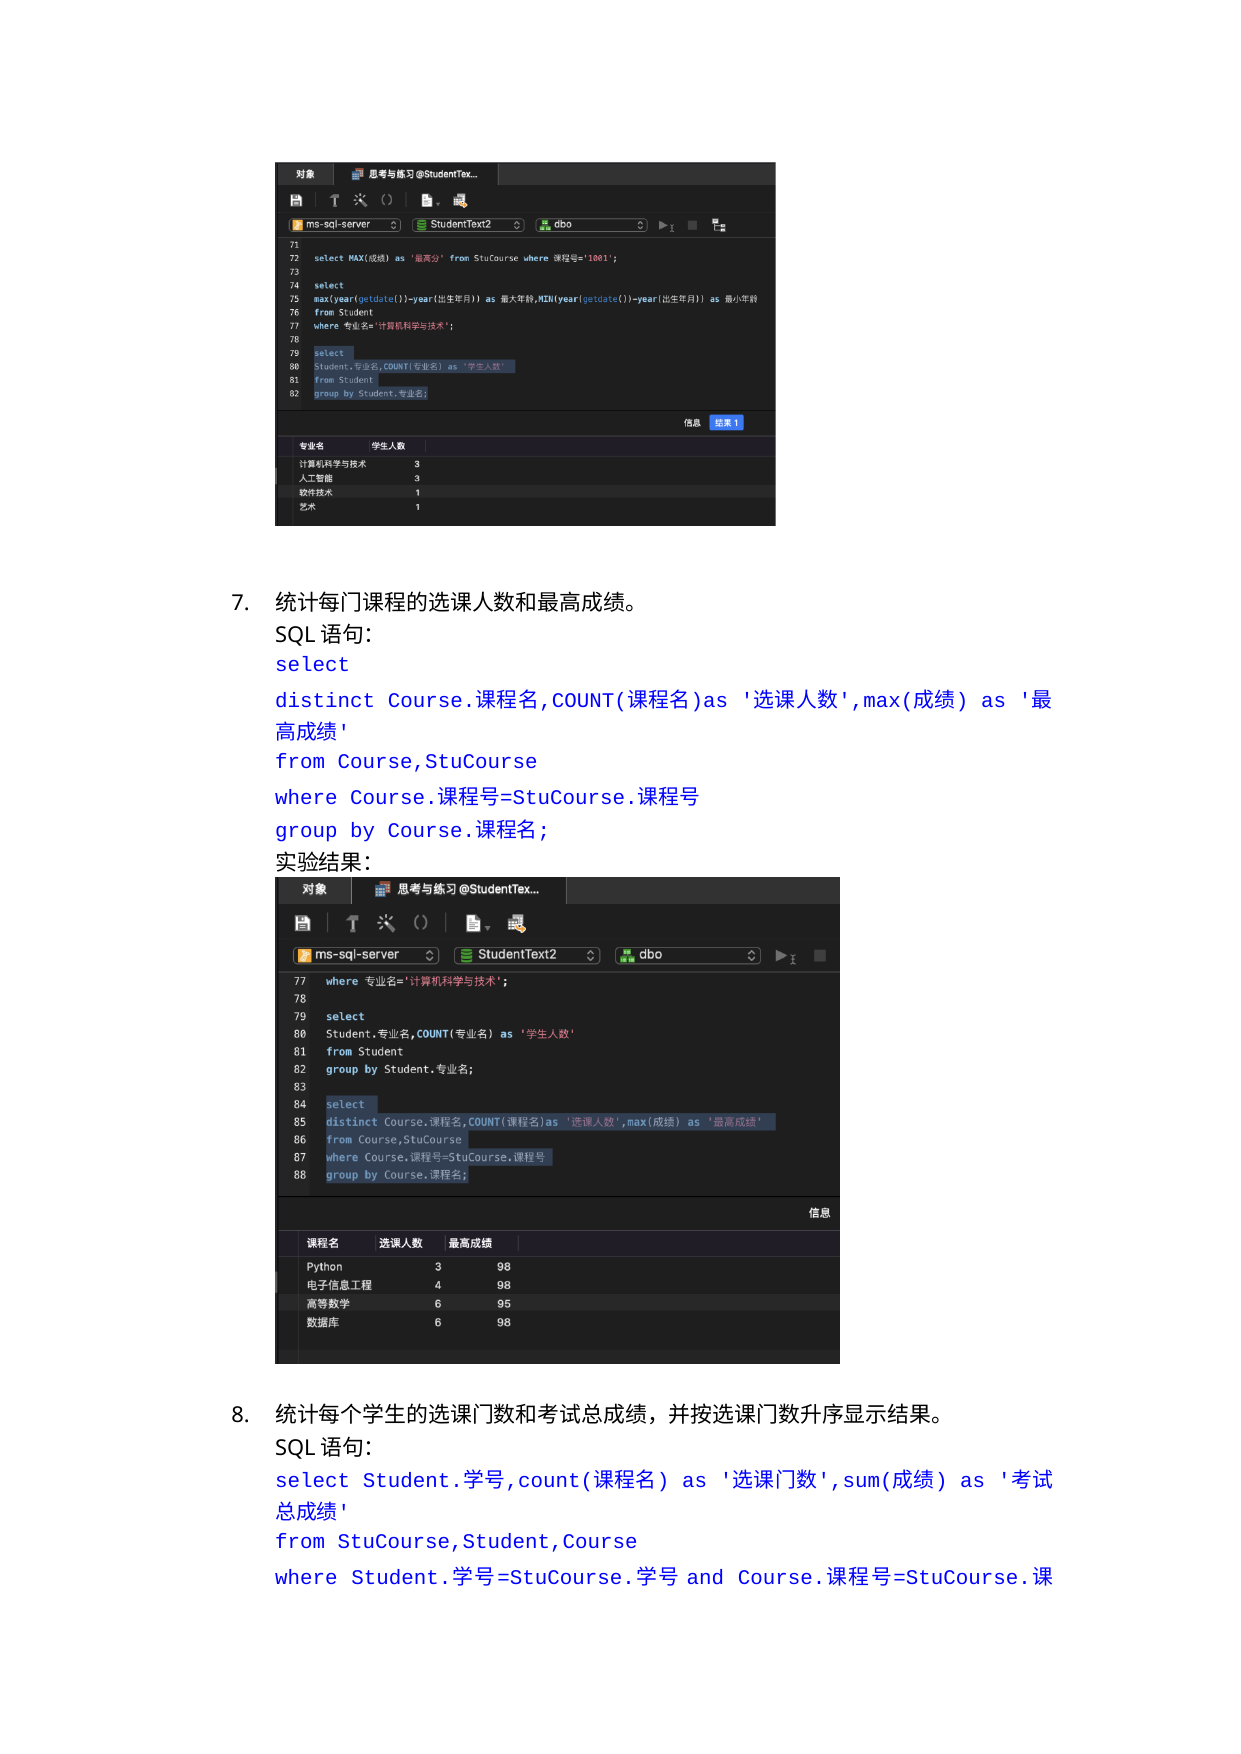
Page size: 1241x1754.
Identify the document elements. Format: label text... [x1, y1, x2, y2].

list where Course.课程号=StuCourse.课程号 [275, 779, 1053, 812]
list 统计每门课程的选课人数和最高成绩。 [231, 584, 1053, 617]
list select Student.学号,count(课程名) as '选课门数',sum(成绩) as '考试总成绩' [275, 1462, 1053, 1527]
list select [275, 649, 1053, 682]
list from Course,StuCourse [275, 747, 1053, 779]
list 统计每个学生的选课门数和考试总成绩，并按选课门数升序显示结果。 [231, 1397, 1053, 1429]
list SQL语句： [275, 617, 1053, 649]
list 实验结果： [275, 844, 1053, 877]
list distinct Course.课程名,COUNT(课程名)as '选课人数',max(成绩) as '最高成绩' [275, 682, 1053, 747]
picture [275, 162, 776, 526]
list group by Course.课程名; [275, 812, 1053, 844]
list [275, 1559, 1053, 1592]
list SQL语句： [275, 1429, 1053, 1462]
list from StuCourse,Student,Course [275, 1527, 1053, 1559]
picture [275, 877, 840, 1364]
